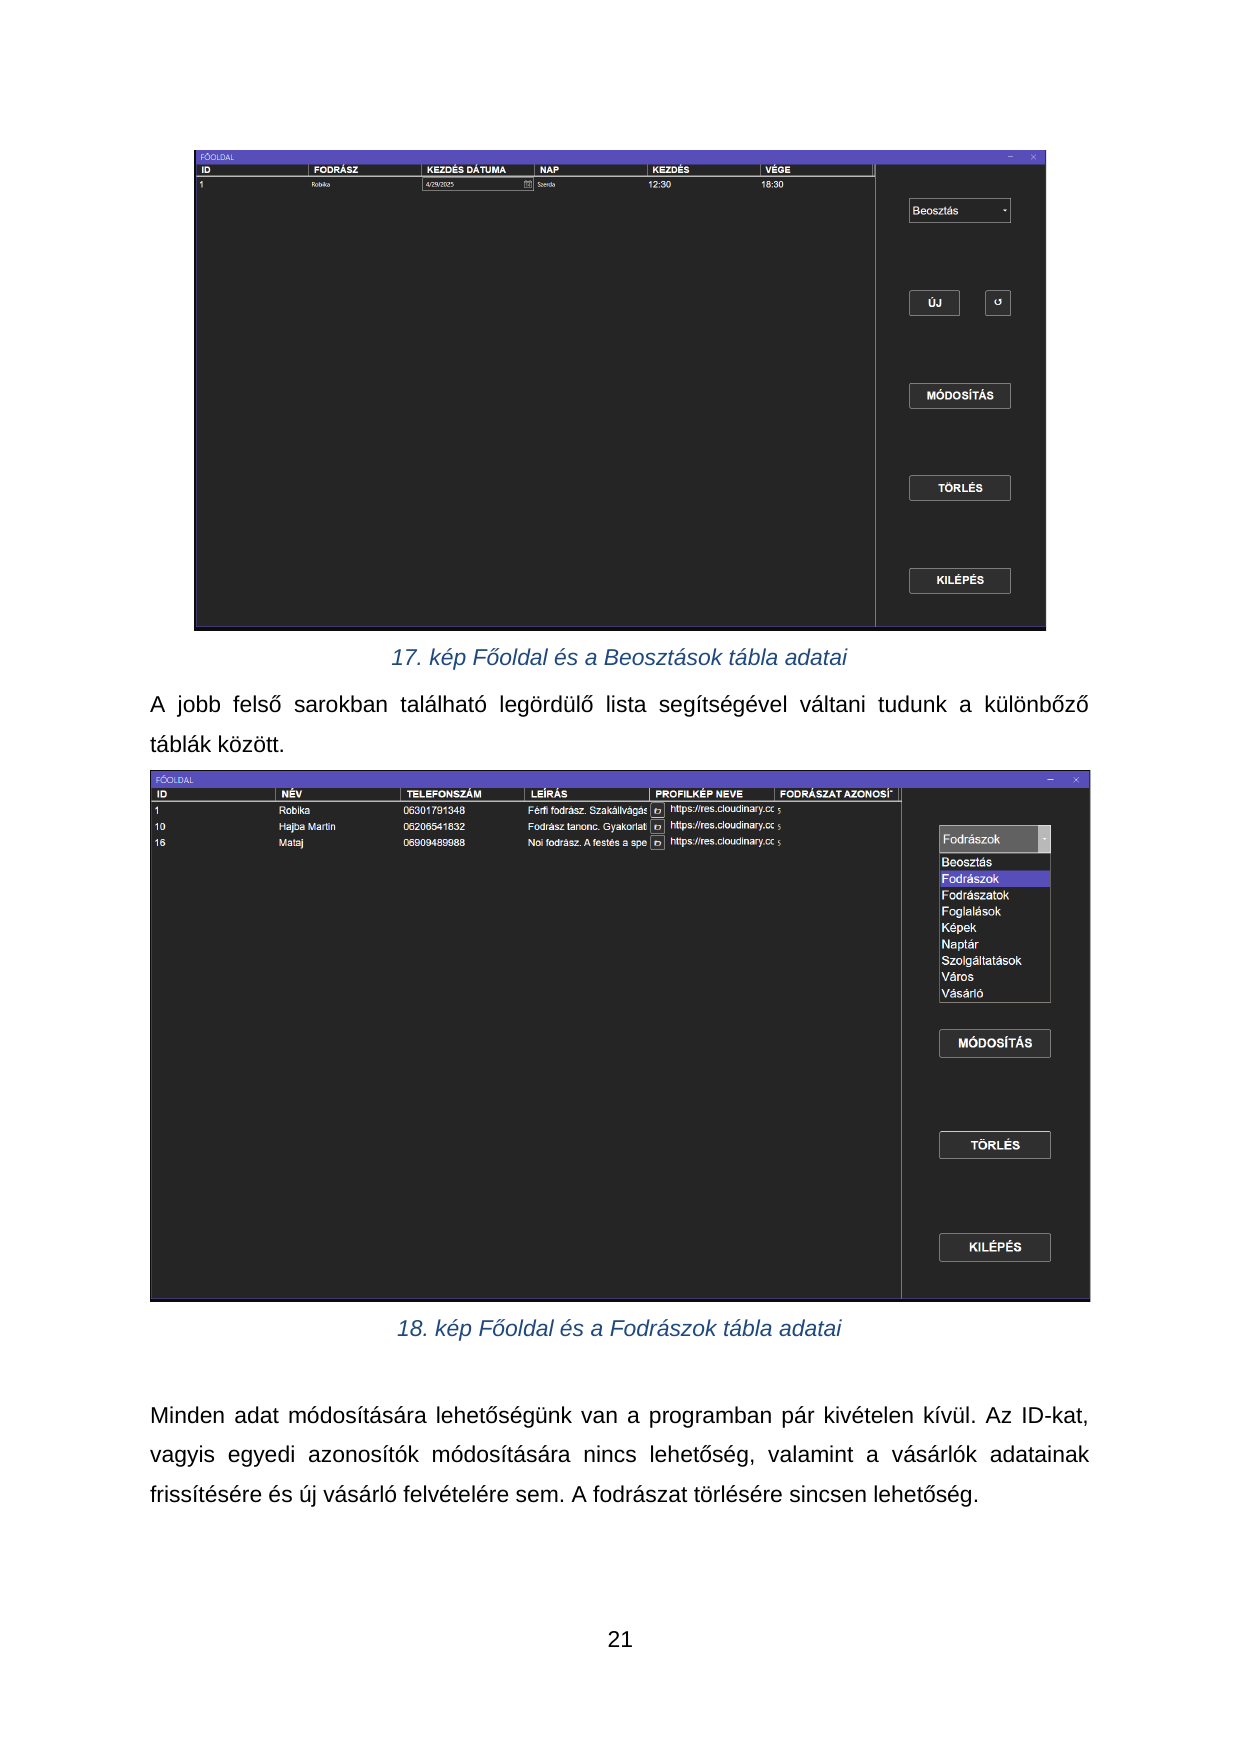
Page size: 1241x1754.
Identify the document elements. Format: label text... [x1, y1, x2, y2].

text Minden adat módosítására lehetőségünk van a programban pár kivételen kívül. Az ID-kat, vagyis egyedi azonosítók módosítására nincs lehetőség, valamint a vásárlók adatainak frissítésére és új vásárló felvételére sem. A fodrászat törlésére sincsen lehetőség. [150, 1402, 1090, 1507]
text 18. kép Főoldal és a Fodrászok tábla adatai [150, 1315, 1090, 1341]
picture [150, 770, 1091, 1302]
picture [194, 150, 1047, 631]
text A jobb felső sarokban található legördülő lista segítségével váltani tudunk a különbőző táblák között. [150, 691, 1090, 757]
text 17. kép Főoldal és a Beosztások tábla adatai [150, 644, 1090, 671]
